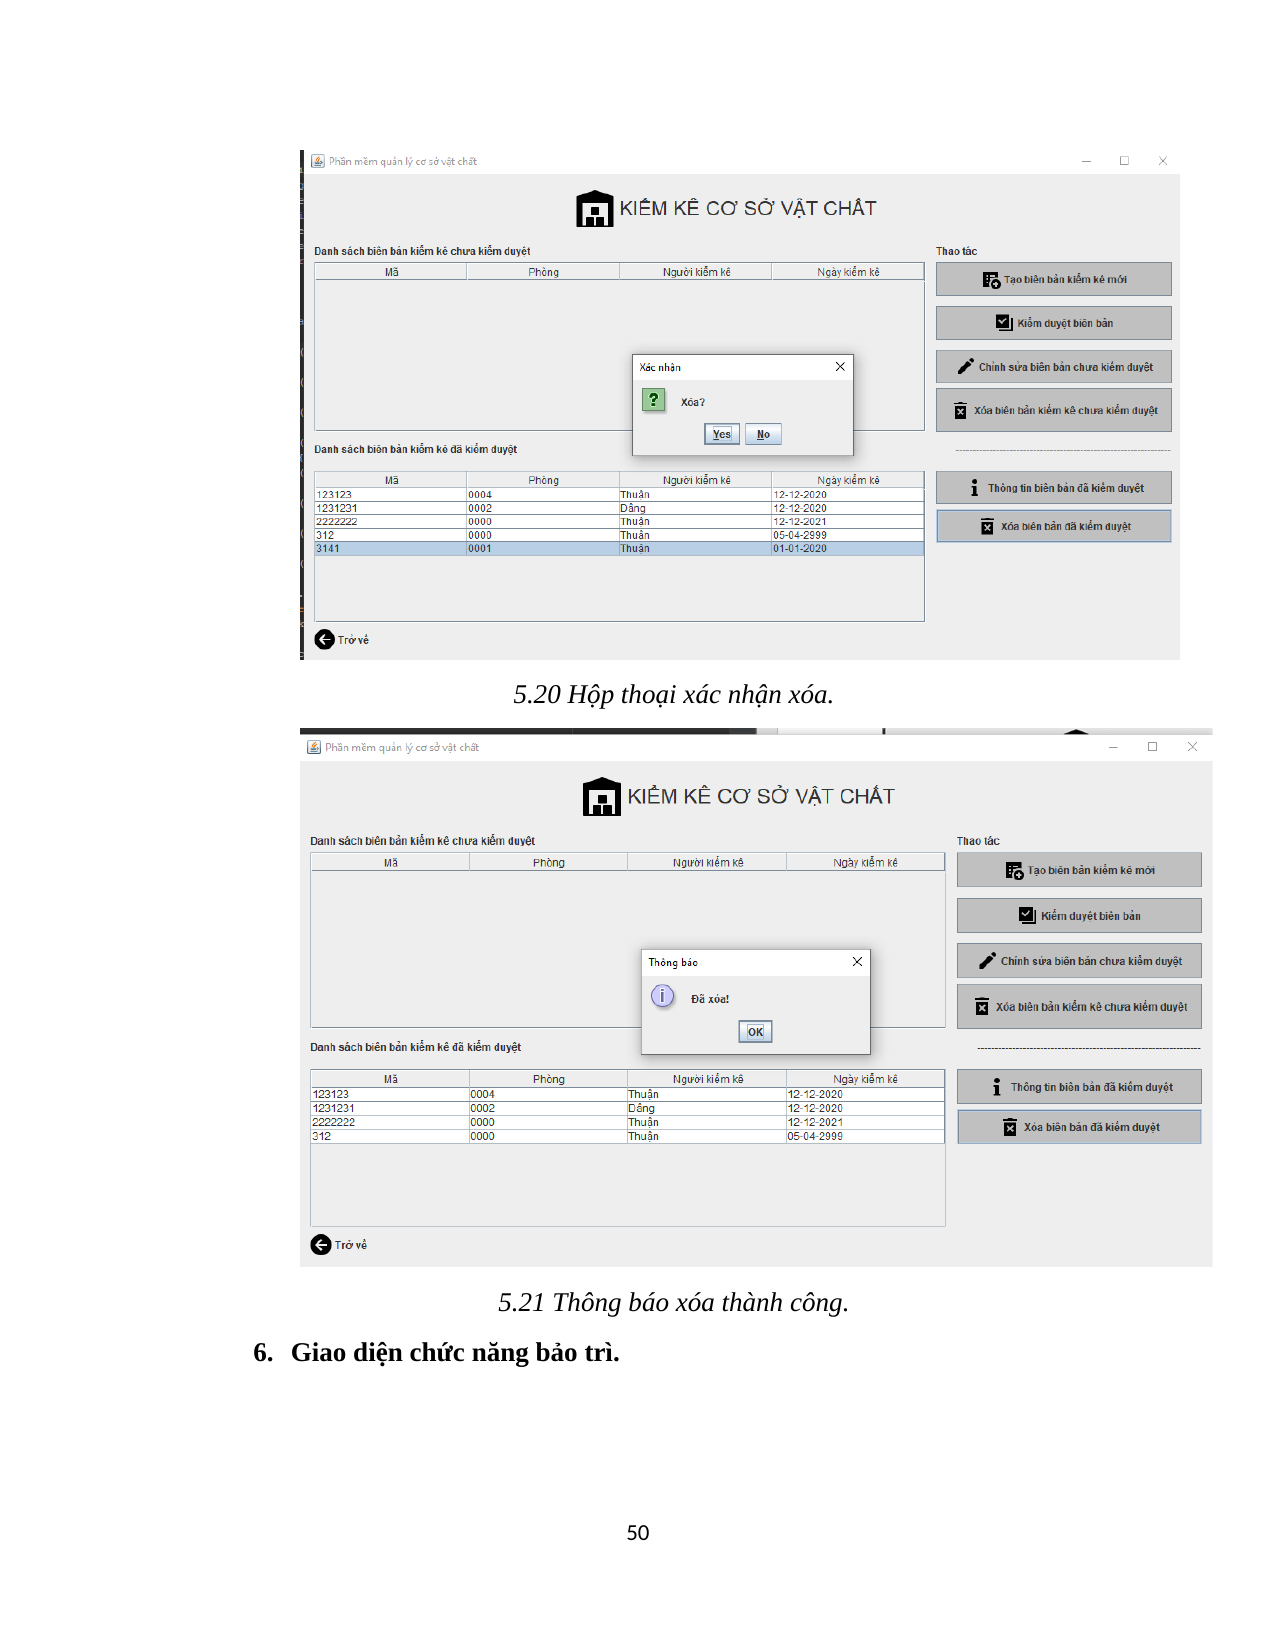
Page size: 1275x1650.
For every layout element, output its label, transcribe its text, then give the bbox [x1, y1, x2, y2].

text 5.21 Thông báo xóa thành công. [225, 1286, 1125, 1317]
list Giao diện chức năng bảo trì. [253, 1336, 1125, 1367]
picture [300, 150, 1181, 660]
picture [300, 728, 1213, 1267]
text 5.20 Hộp thoại xác nhận xóa. [225, 678, 1125, 709]
